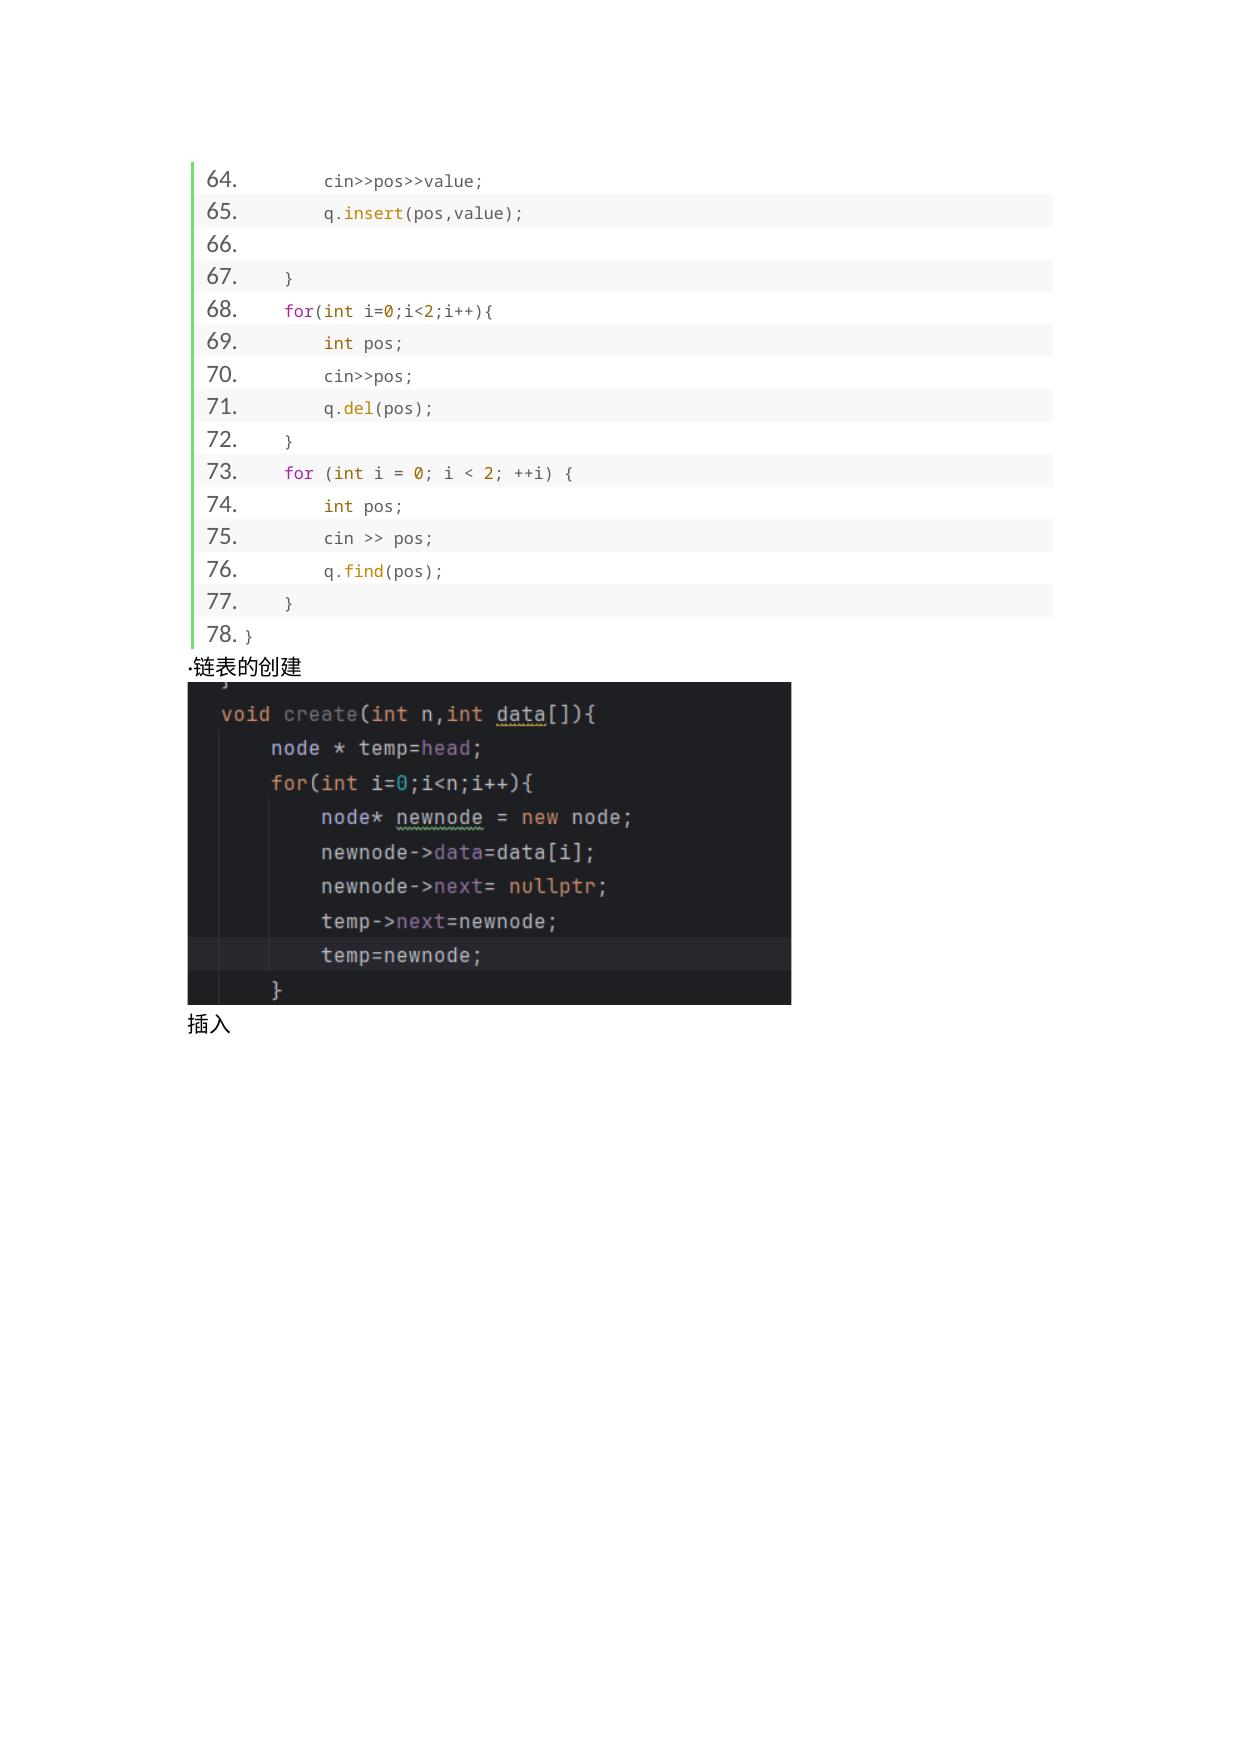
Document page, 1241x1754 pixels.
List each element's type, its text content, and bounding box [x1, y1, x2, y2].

list } [194, 584, 1053, 617]
list int pos; [194, 487, 1053, 519]
list q.insert(pos,value); [194, 194, 1053, 227]
list for (int i = 0; i < 2; ++i) { [194, 454, 1053, 487]
list ·链表的创建 [187, 649, 1053, 682]
list int pos; [194, 324, 1053, 357]
list 插入 [187, 1007, 1053, 1039]
list } [194, 617, 1053, 649]
list for(int i=0;i<2;i++){ [194, 292, 1053, 324]
picture [187, 682, 792, 1005]
list cin>>pos>>value; [194, 162, 1053, 194]
list cin>>pos; [194, 357, 1053, 389]
list q.del(pos); [194, 389, 1053, 422]
list q.find(pos); [194, 552, 1053, 584]
list } [194, 259, 1053, 292]
list } [194, 422, 1053, 454]
list cin >> pos; [194, 519, 1053, 552]
